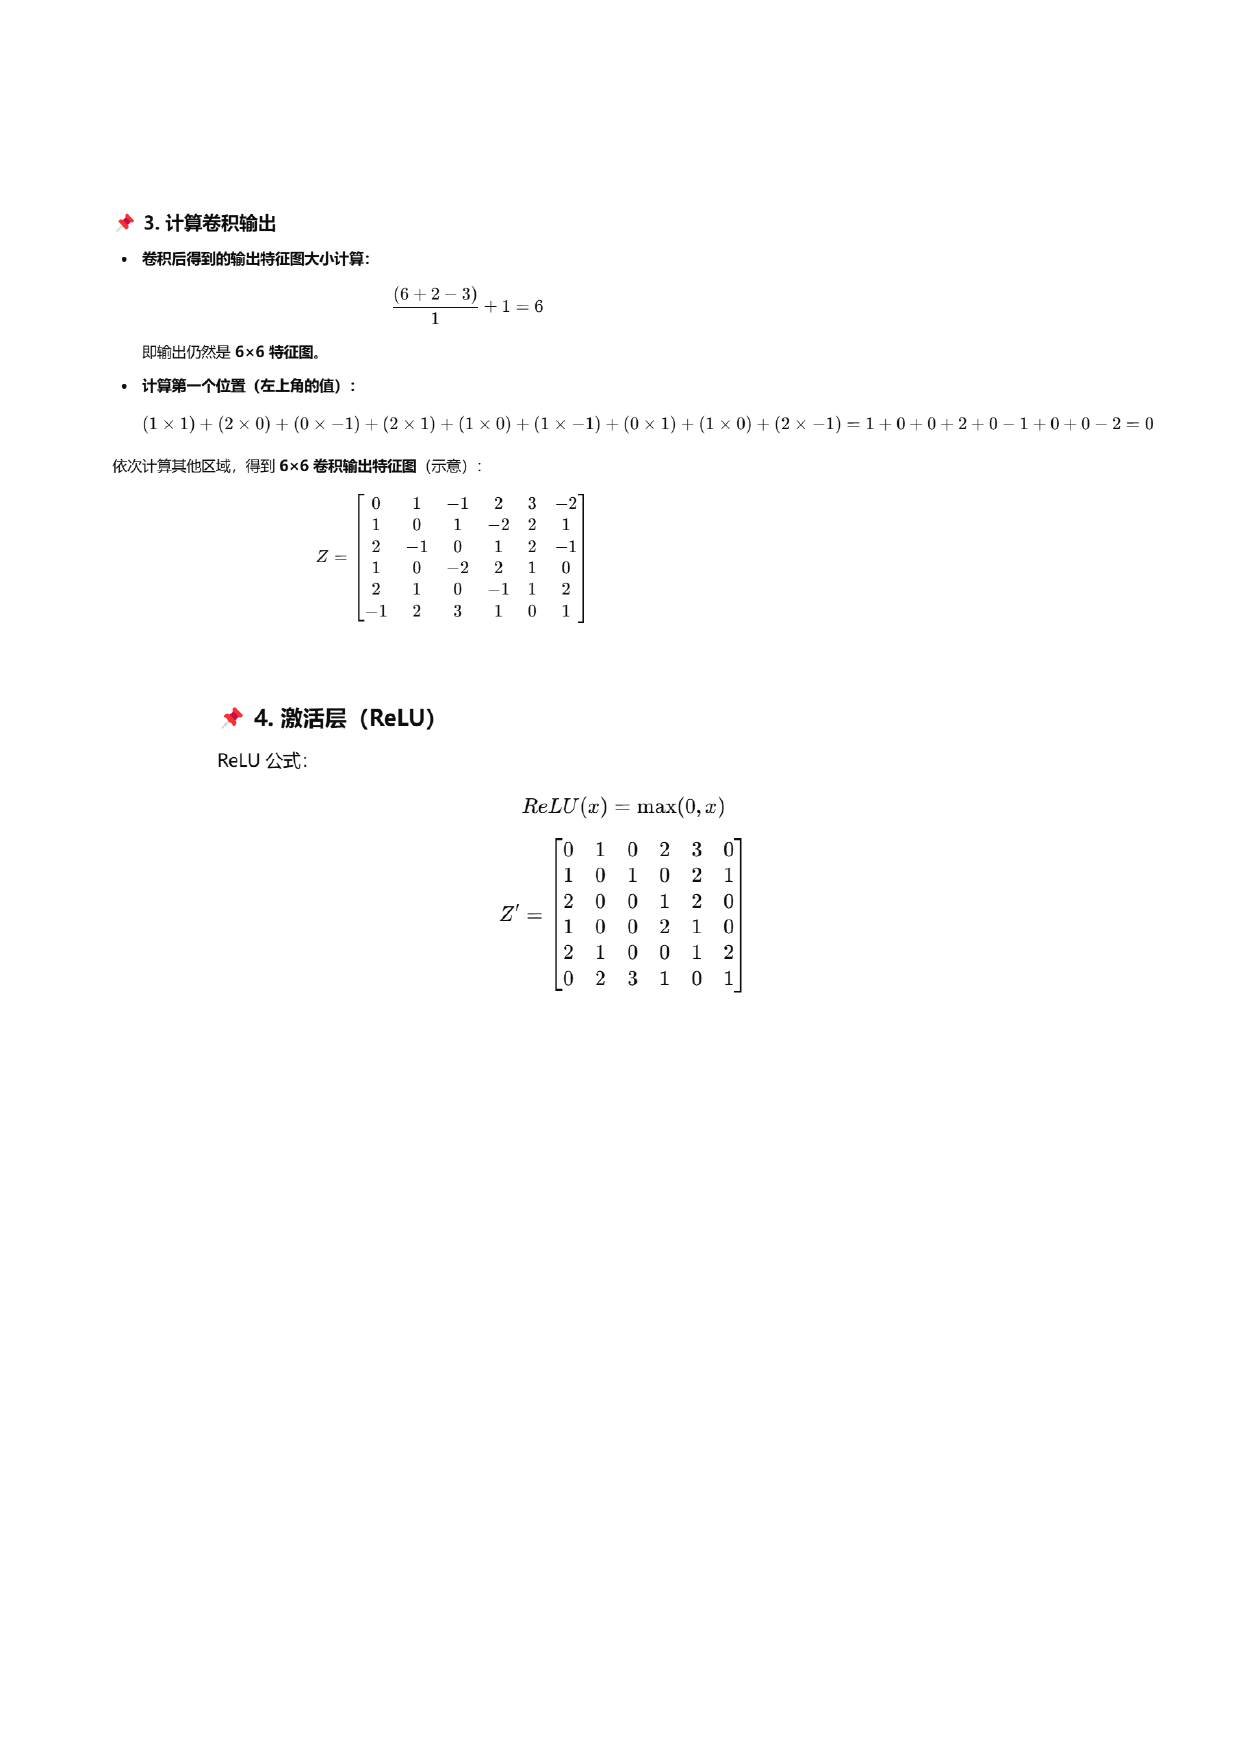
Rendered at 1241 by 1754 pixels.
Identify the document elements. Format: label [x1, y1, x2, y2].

picture [103, 203, 1168, 632]
picture [187, 682, 1053, 1020]
